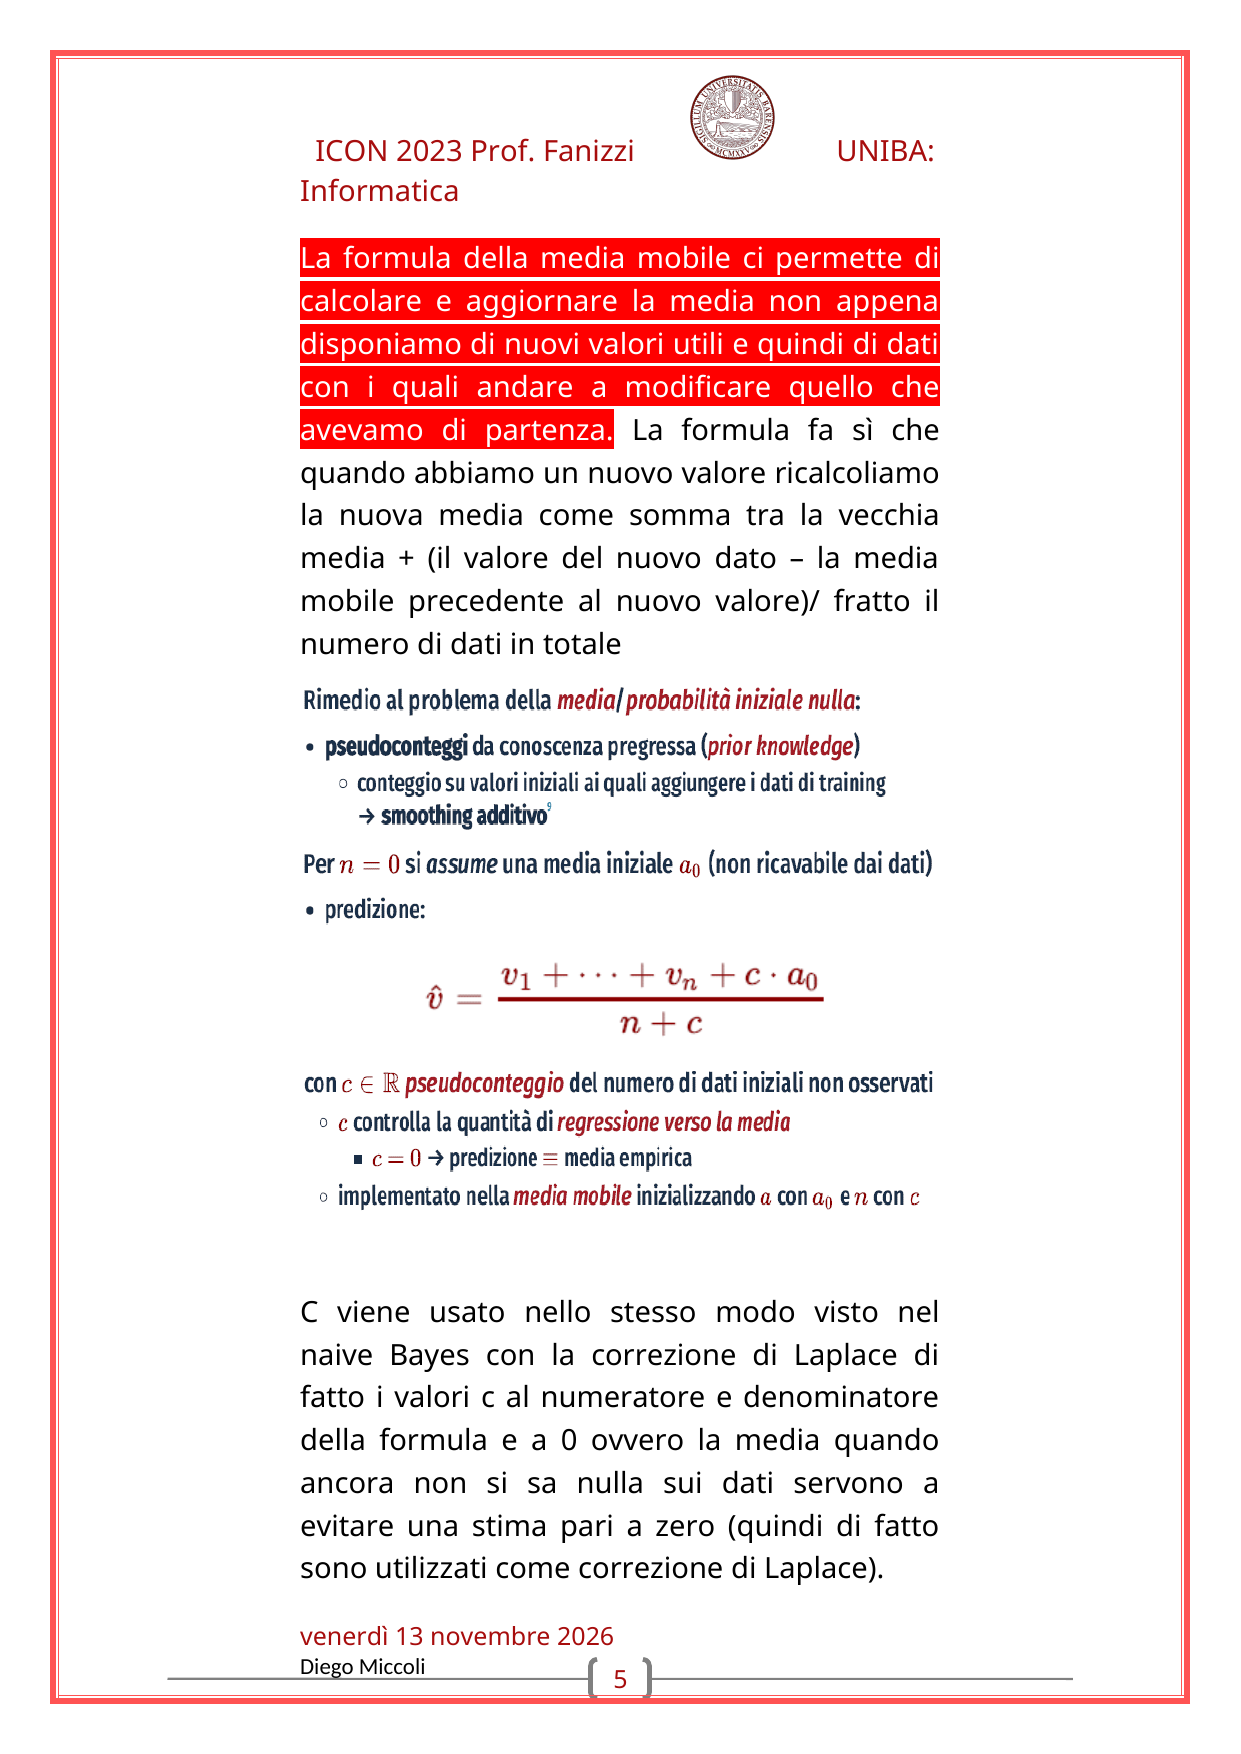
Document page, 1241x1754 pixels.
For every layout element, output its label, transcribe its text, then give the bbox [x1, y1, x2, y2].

picture [687, 73, 777, 162]
picture [300, 682, 934, 925]
text C viene usato nello stesso modo visto nel naive Bayes con la correzione di Laplace di fatto i valori c al numeratore e denominatore della formula e a 0 ovvero la media quando ancora non si sa nulla sui dati servono a evitare una stima pari a zero (quindi di fatto sono utilizzati come correzione di Laplace). [300, 1291, 940, 1587]
picture [392, 943, 848, 1053]
text La formula della media mobile ci permette di calcolare e aggiornare la media non appena disponiamo di nuovi valori utili e quindi di dati con i quali andare a modificare quello che avevamo di partenza. La formula fa sì che quando abbiamo un nuovo valore ricalcoliamo la nuova media come somma tra la vecchia media + (il valore del nuovo dato – la media mobile precedente al nuovo valore)/ fratto il numero di dati in totale [300, 406, 940, 663]
picture [300, 1071, 933, 1213]
